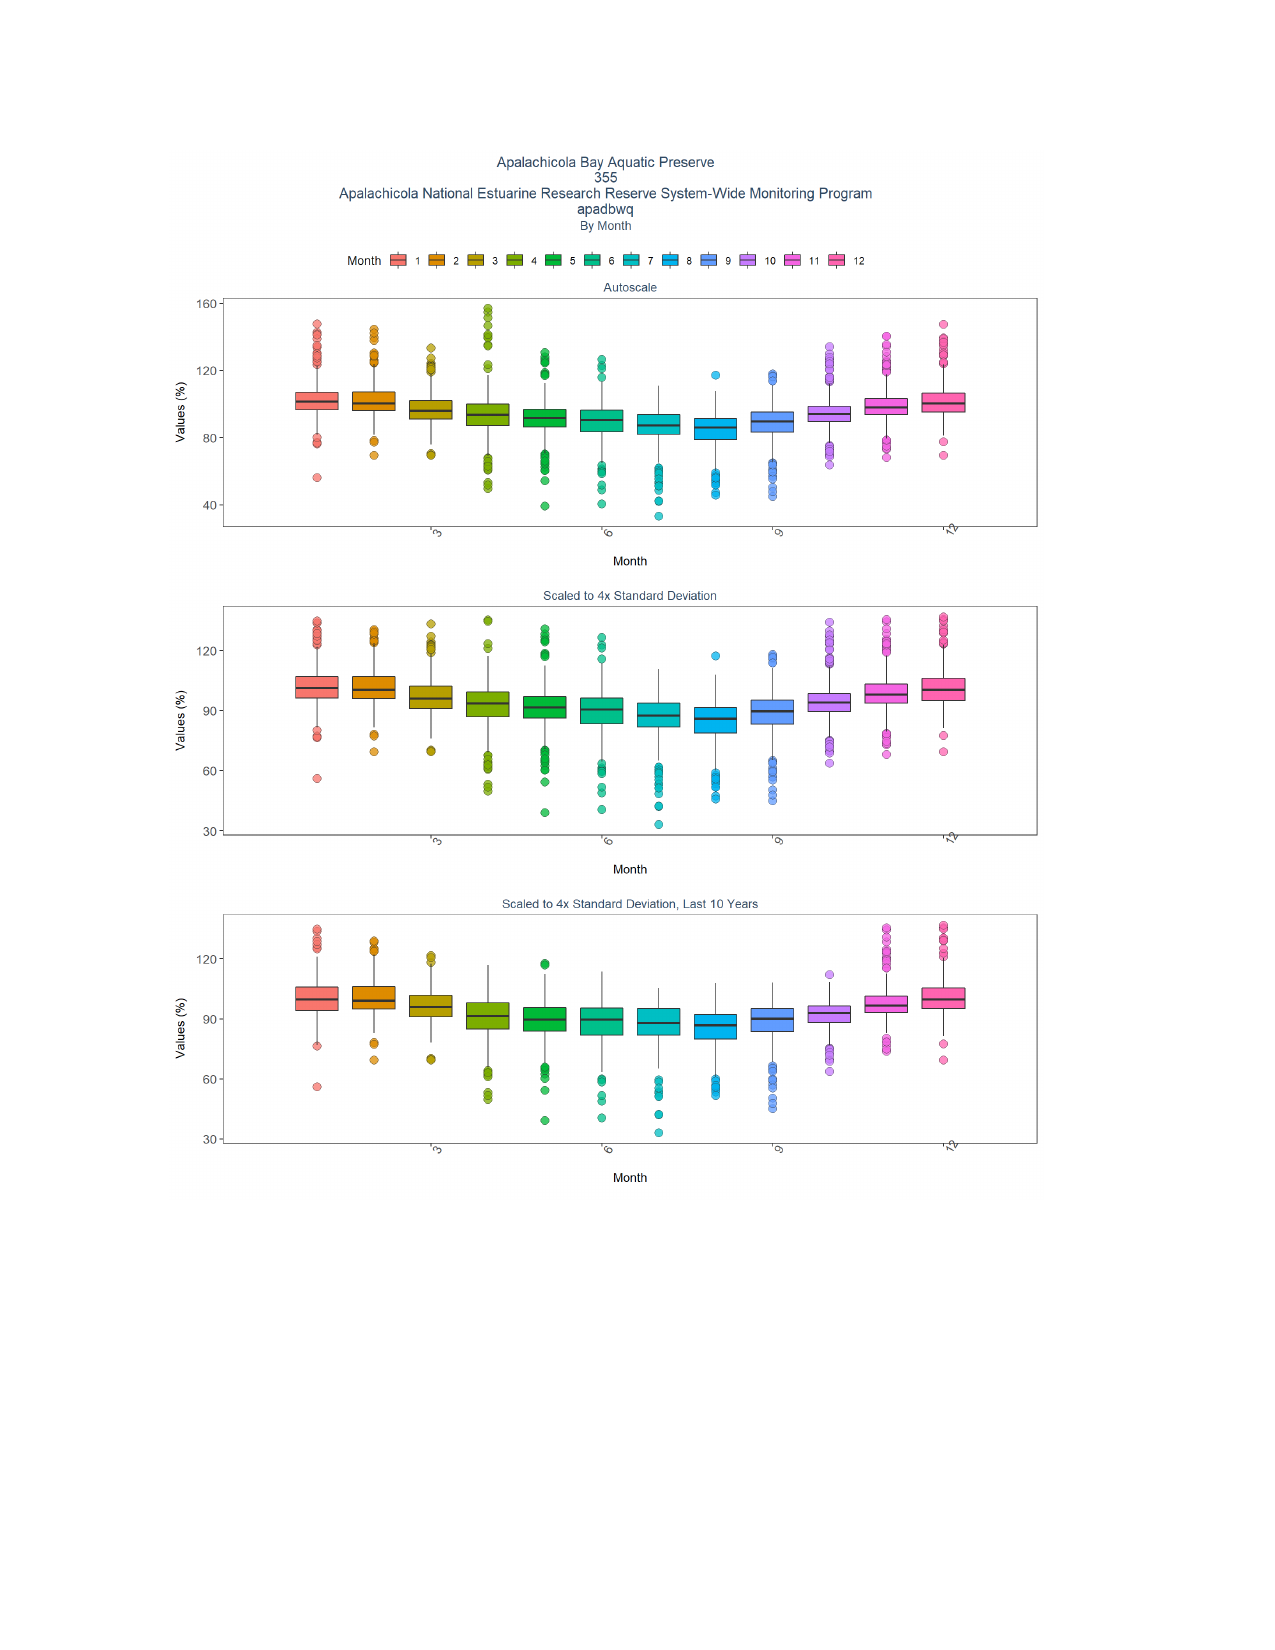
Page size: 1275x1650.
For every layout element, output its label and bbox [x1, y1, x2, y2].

picture [168, 150, 1044, 1200]
